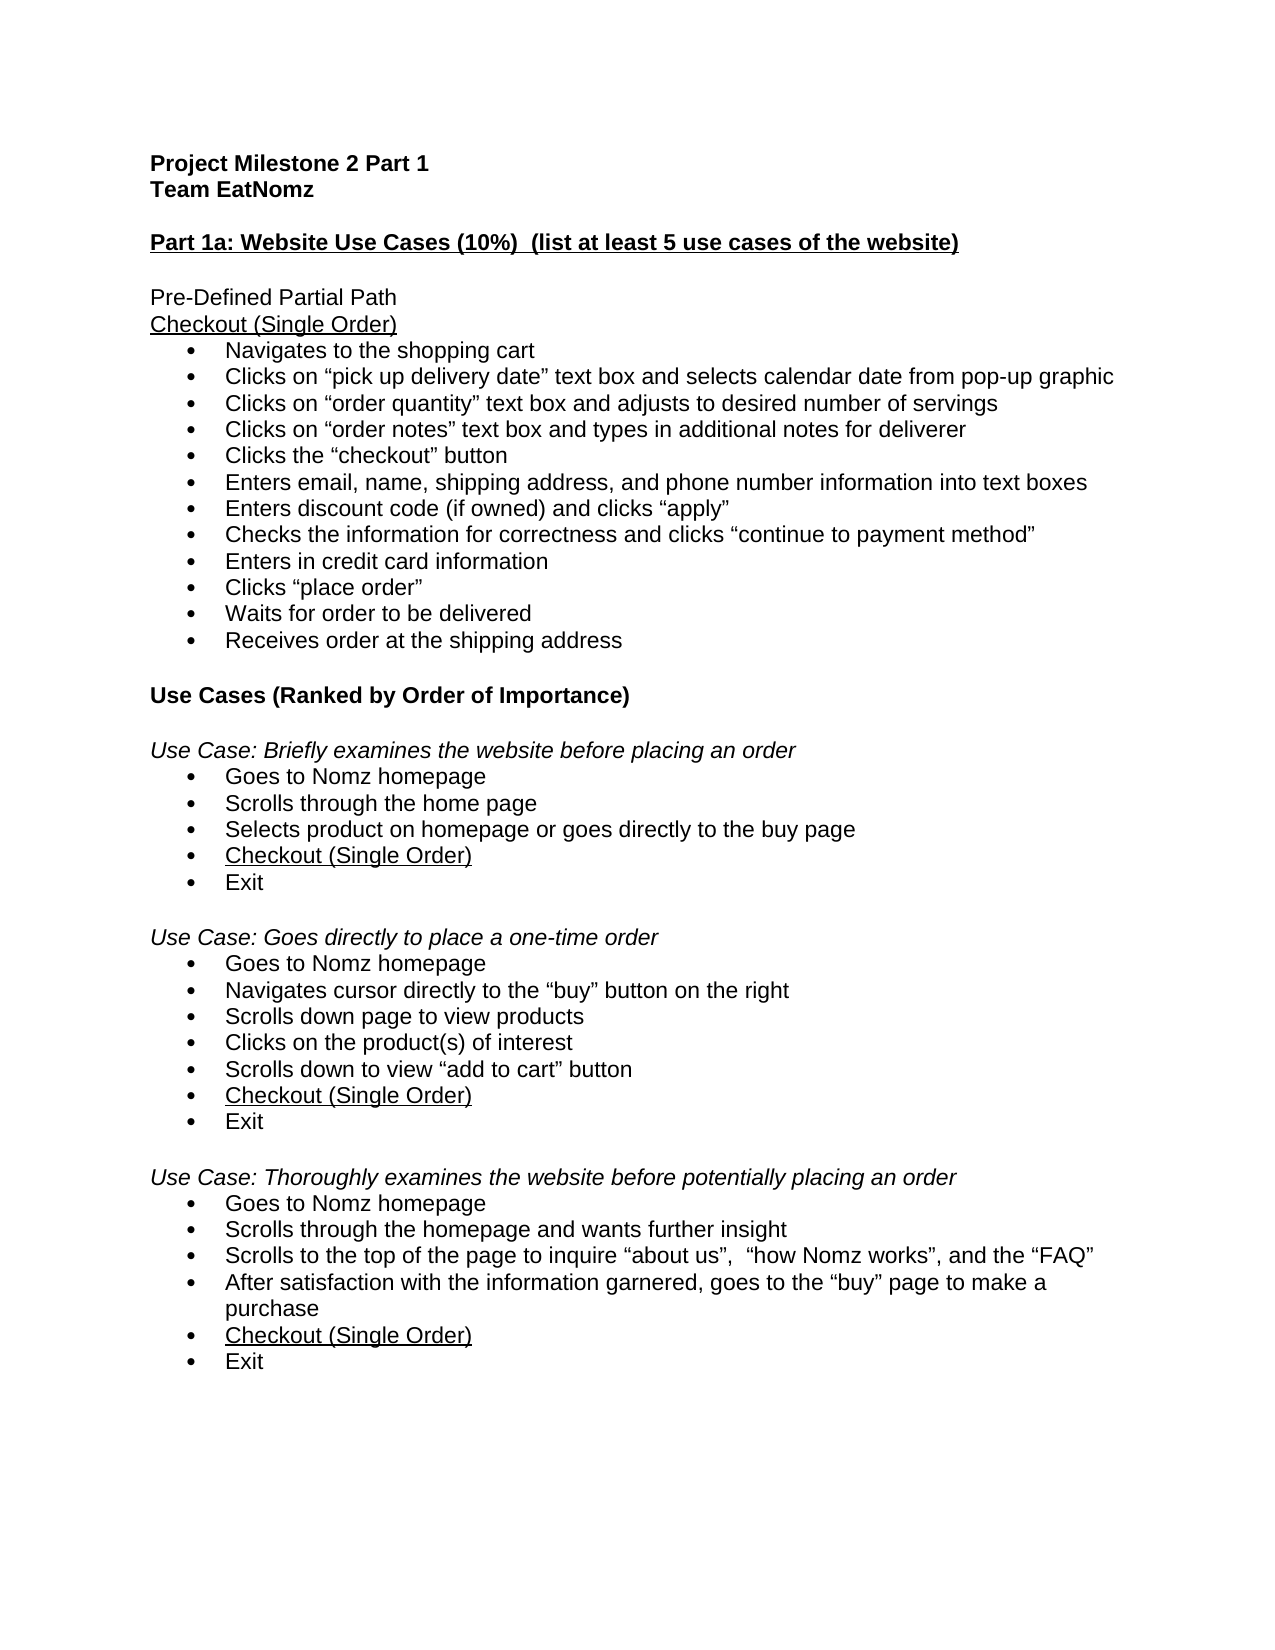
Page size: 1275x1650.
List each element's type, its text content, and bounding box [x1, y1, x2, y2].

text Use Case: Thoroughly examines the website before potentially placing an order [150, 1163, 1125, 1190]
list Exit [187, 869, 1125, 895]
text Use Cases (Ranked by Order of Importance) [150, 682, 1125, 708]
list Scrolls through the homepage and wants further insight [187, 1216, 1125, 1242]
text Use Case: Briefly examines the website before placing an order [150, 737, 1125, 763]
list Clicks on “pick up delivery date” text box and selects calendar date from pop-up graphic [187, 363, 1125, 389]
list After satisfaction with the information garnered, goes to the “buy” page to make a purchase [187, 1269, 1125, 1322]
list Clicks the “checkout” button [187, 442, 1125, 469]
text Use Case: Goes directly to place a one-time order [150, 924, 1125, 950]
list Scrolls down page to view products [187, 1003, 1125, 1029]
list Navigates cursor directly to the “buy” button on the right [187, 977, 1125, 1003]
list Scrolls through the home page [187, 790, 1125, 816]
list Enters discount code (if owned) and clicks “apply” [187, 495, 1125, 521]
list Goes to Nomz homepage [187, 763, 1125, 790]
text Pre-Defined Partial Path [150, 284, 1125, 311]
list Clicks “place order” [187, 574, 1125, 600]
list Receives order at the shipping address [187, 627, 1125, 653]
list Exit [187, 1108, 1125, 1135]
text Checkout (Single Order) [150, 311, 1125, 337]
list Checks the information for correctness and clicks “continue to payment method” [187, 521, 1125, 548]
text Team EatNomz [150, 176, 1125, 203]
list Goes to Nomz homepage [187, 1190, 1125, 1216]
list Checkout (Single Order) [187, 1082, 1125, 1108]
list Scrolls to the top of the page to inquire “about us”, “how Nomz works”, and the “FAQ” [187, 1242, 1125, 1269]
list Selects product on homepage or goes directly to the buy page [187, 816, 1125, 842]
list Goes to Nomz homepage [187, 950, 1125, 977]
list Checkout (Single Order) [187, 842, 1125, 869]
list Exit [187, 1348, 1125, 1374]
text Project Milestone 2 Part 1 [150, 150, 1125, 176]
list Checkout (Single Order) [187, 1322, 1125, 1348]
list Navigates to the shopping cart [187, 337, 1125, 363]
list Clicks on “order quantity” text box and adjusts to desired number of servings [187, 389, 1125, 416]
list Enters in credit card information [187, 548, 1125, 574]
text Part 1a: Website Use Cases (10%) (list at least 5 use cases of the website) [150, 229, 1125, 255]
list Waits for order to be delivered [187, 600, 1125, 627]
list Clicks on the product(s) of interest [187, 1029, 1125, 1056]
list Clicks on “order notes” text box and types in additional notes for deliverer [187, 416, 1125, 442]
list Enters email, name, shipping address, and phone number information into text boxes [187, 469, 1125, 495]
list Scrolls down to view “add to cart” button [187, 1056, 1125, 1082]
